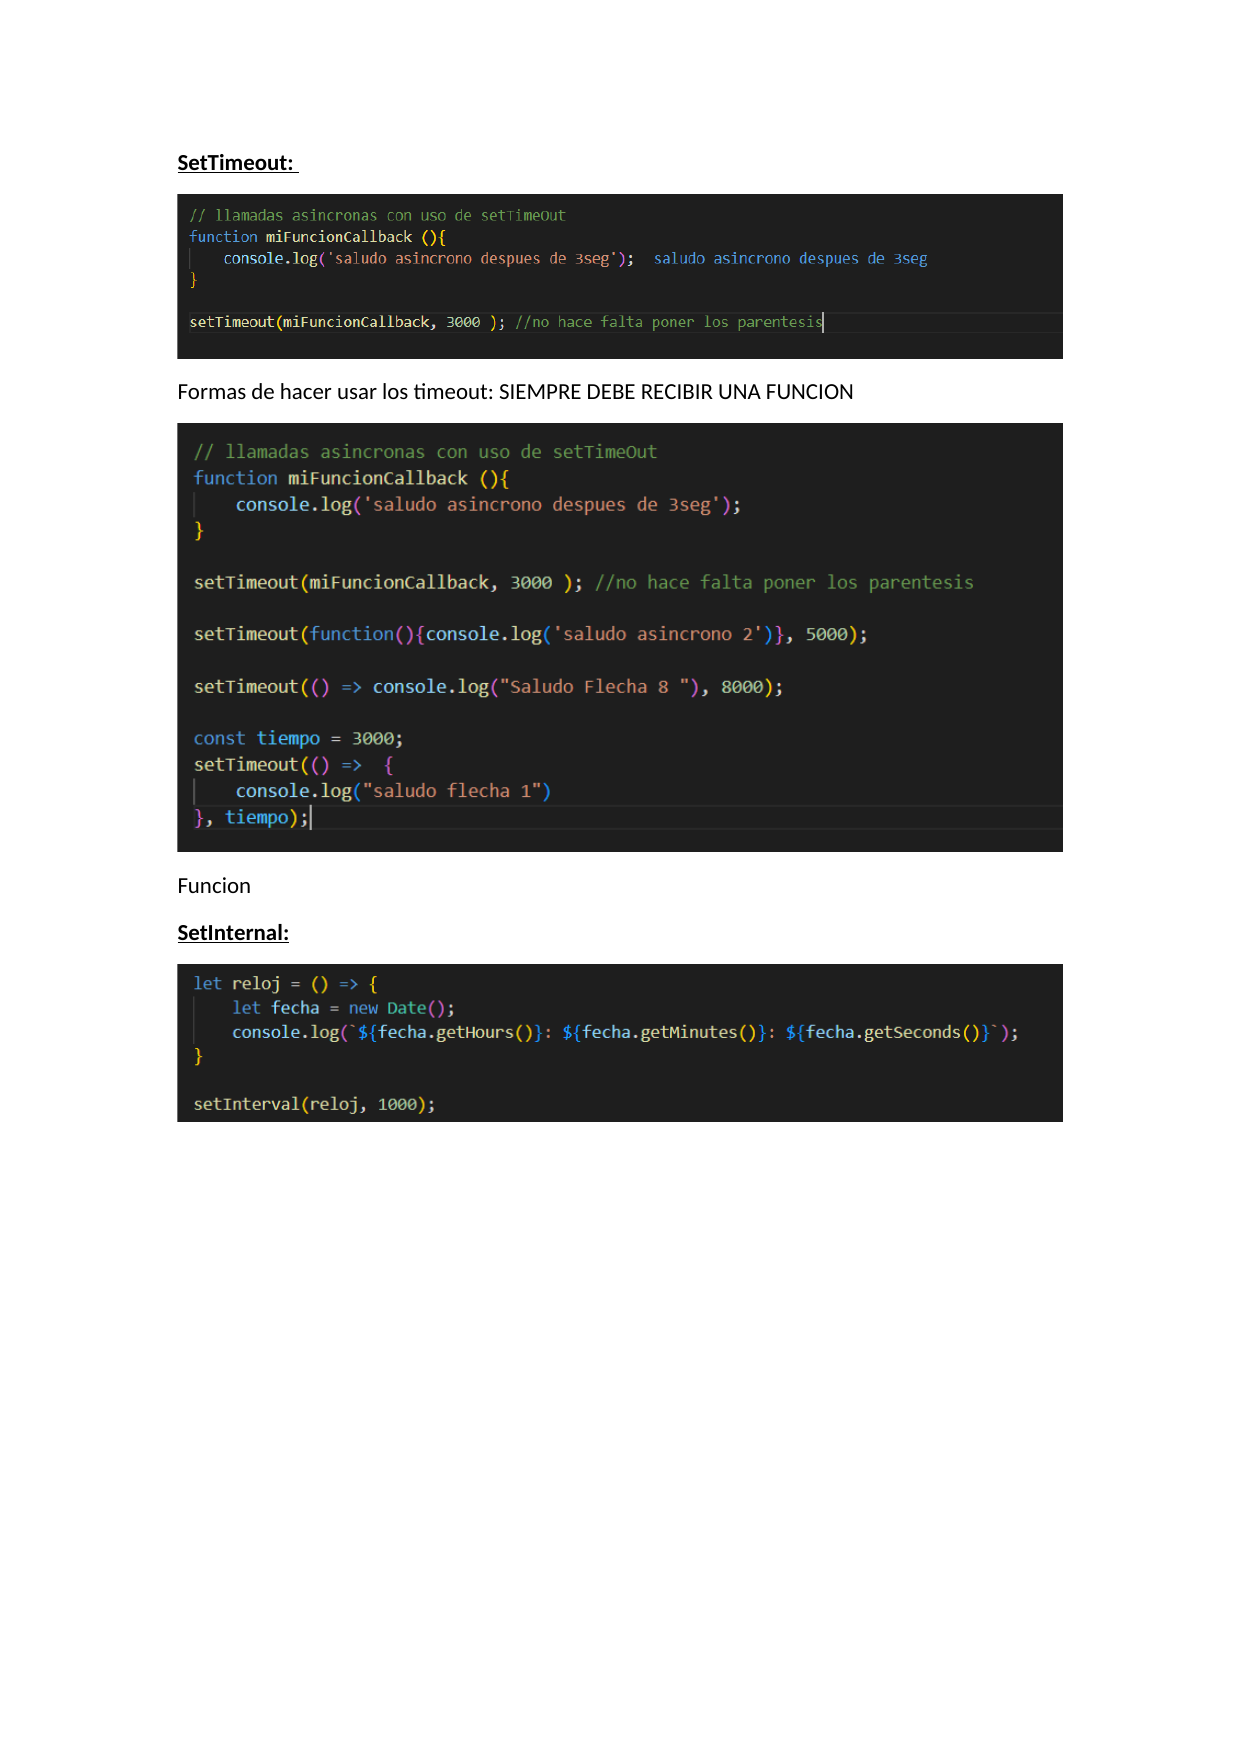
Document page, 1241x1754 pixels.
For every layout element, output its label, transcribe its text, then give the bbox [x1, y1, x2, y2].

picture [177, 194, 1063, 359]
text Formas de hacer usar los timeout: SIEMPRE DEBE RECIBIR UNA FUNCION [177, 377, 1063, 405]
picture [177, 423, 1063, 852]
text Funcion [177, 871, 1063, 899]
text SetInternal: [177, 918, 1063, 946]
picture [177, 964, 1063, 1122]
text SetTimeout: [177, 148, 1063, 176]
